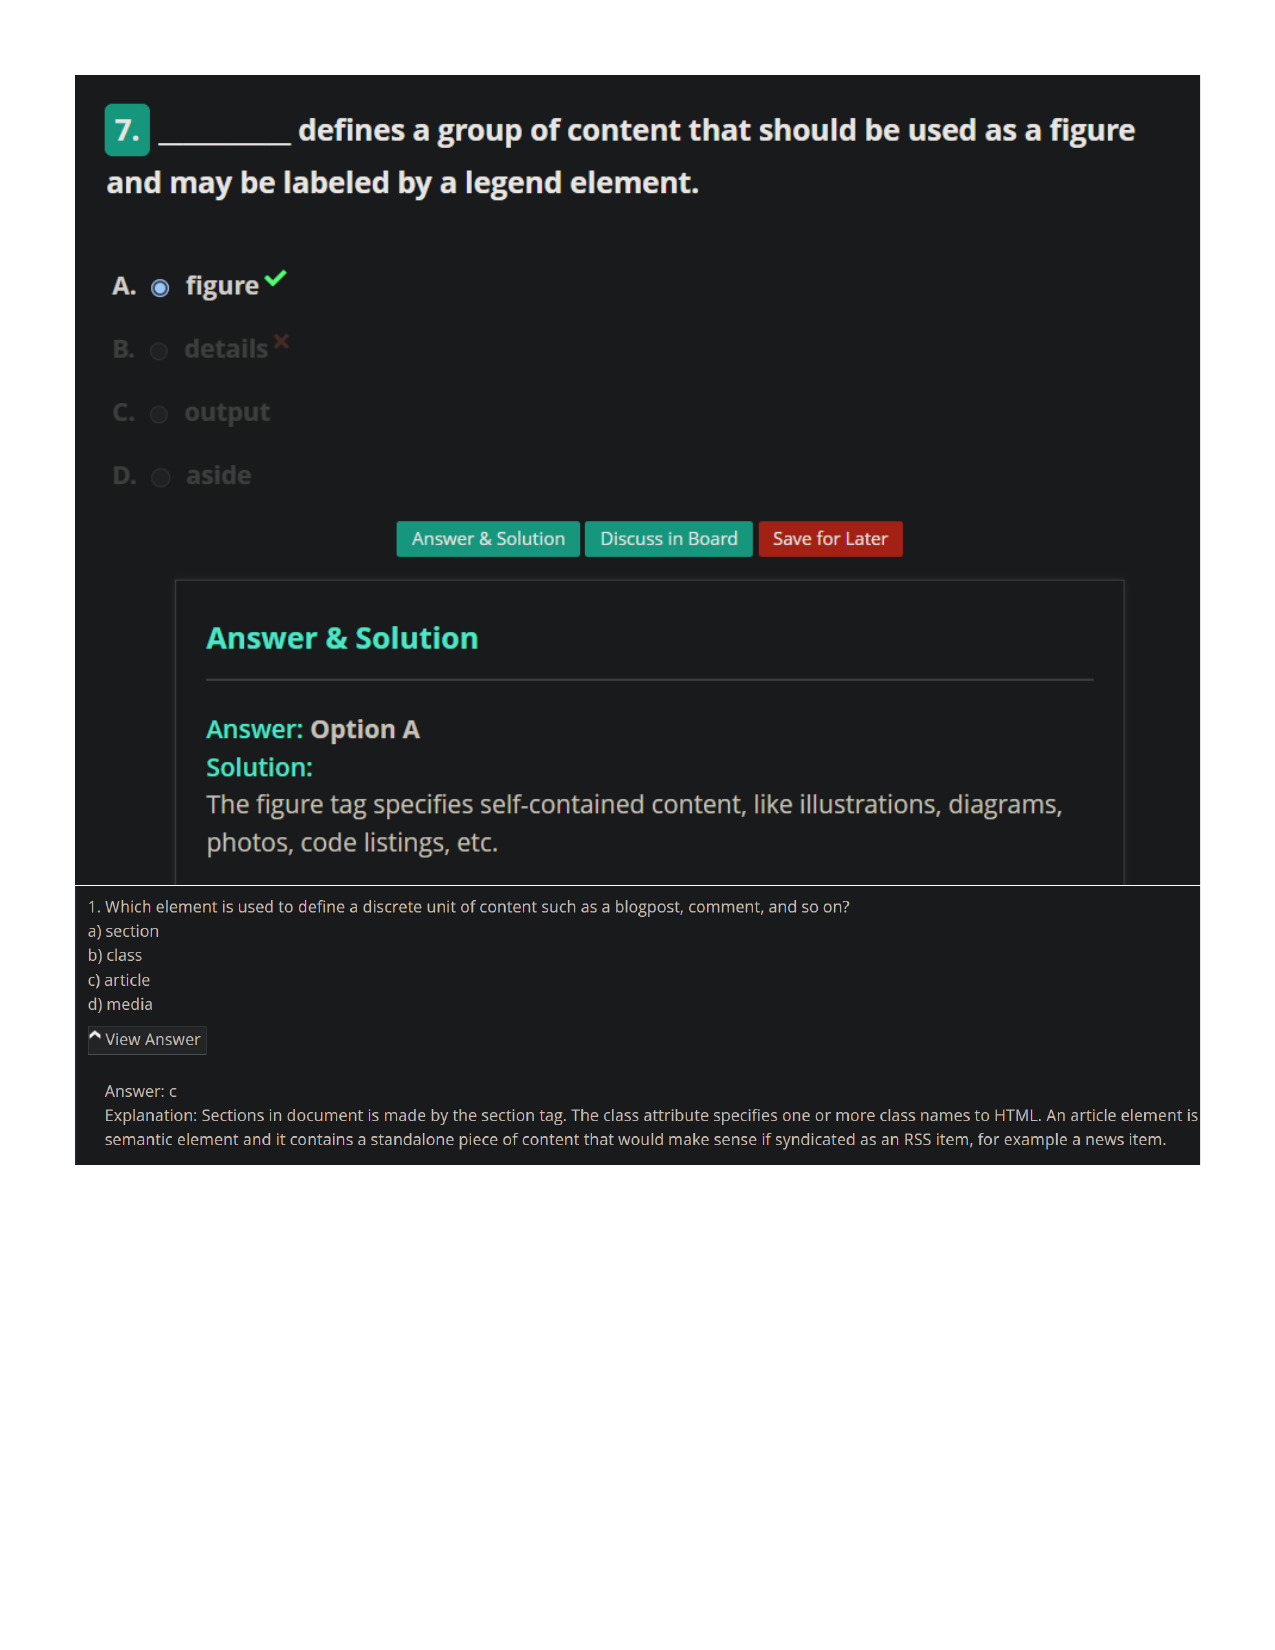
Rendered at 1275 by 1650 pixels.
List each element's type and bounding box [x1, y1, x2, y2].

picture [75, 886, 1200, 1165]
picture [75, 75, 1200, 885]
